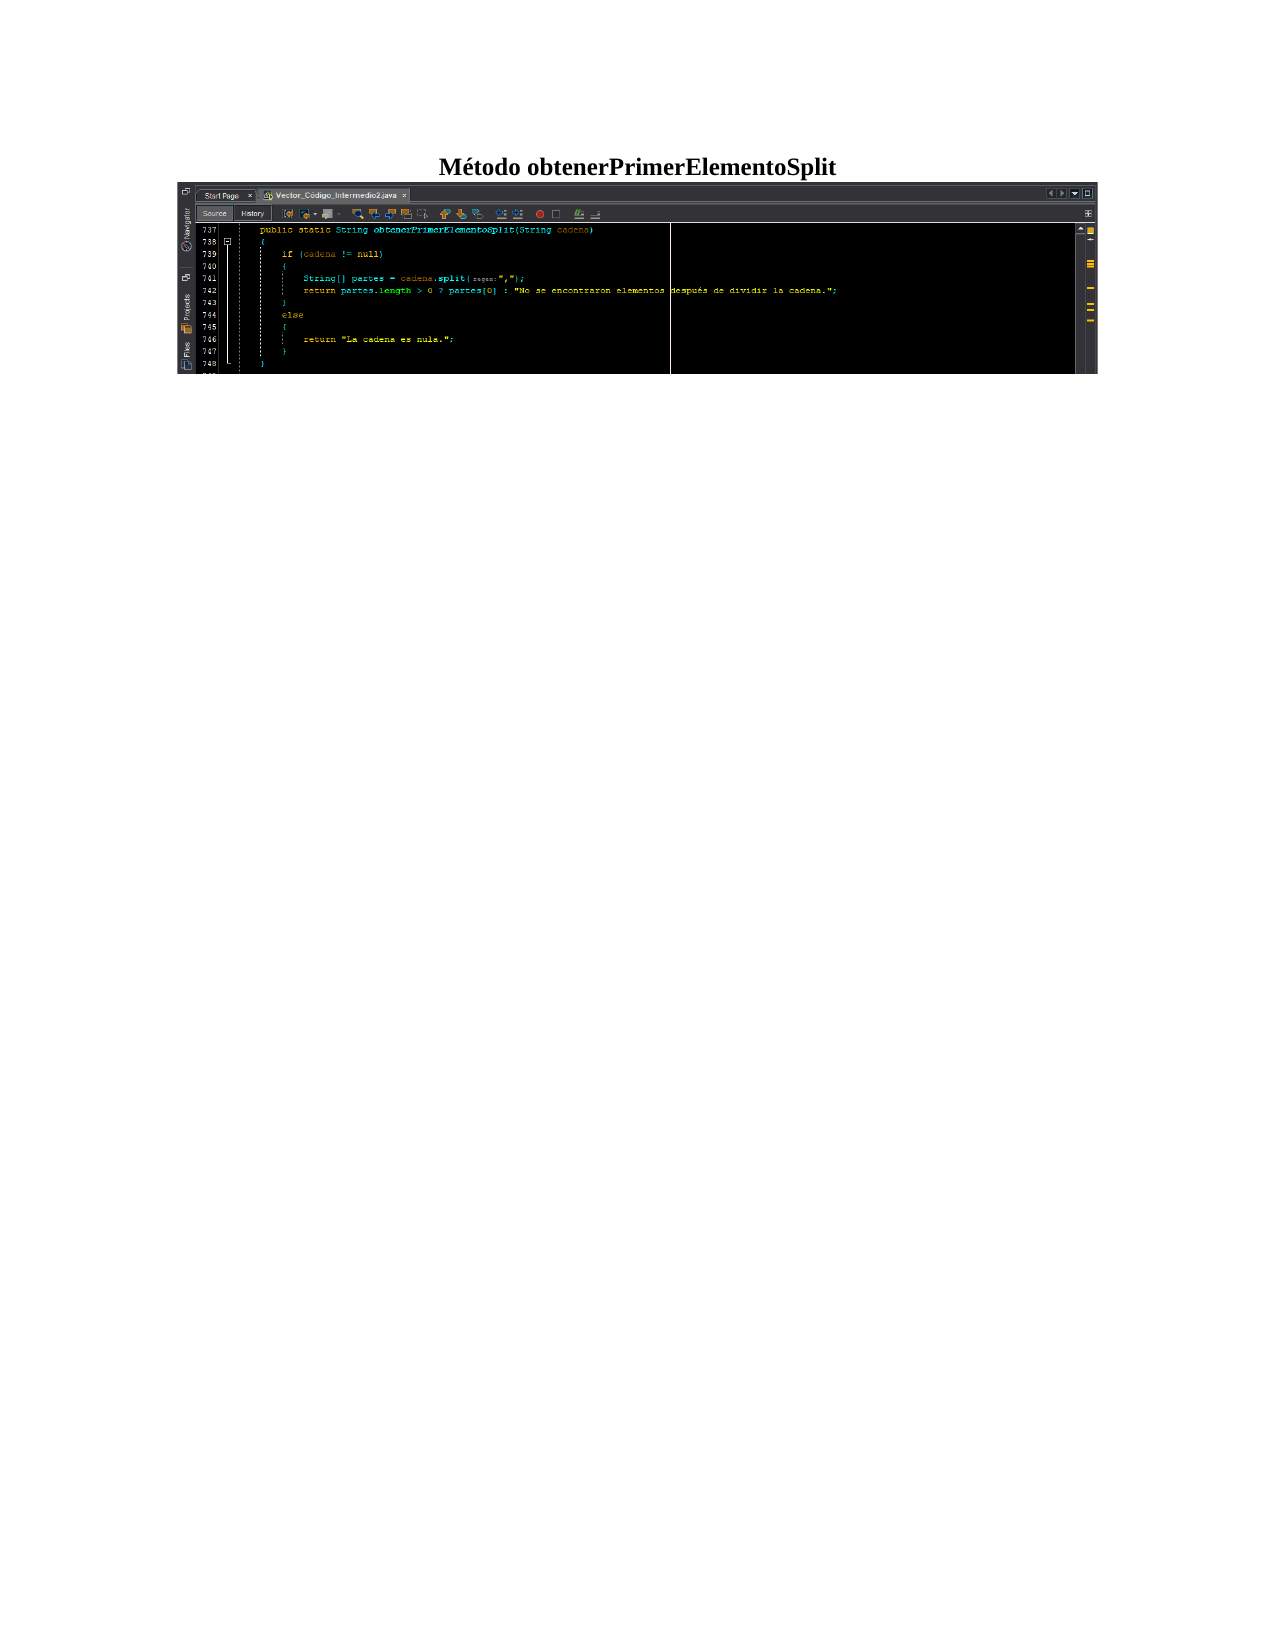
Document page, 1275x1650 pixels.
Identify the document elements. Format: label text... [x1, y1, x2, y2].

picture [177, 182, 1098, 374]
subtitle Método obtenerPrimerElementoSplit [177, 152, 1098, 181]
